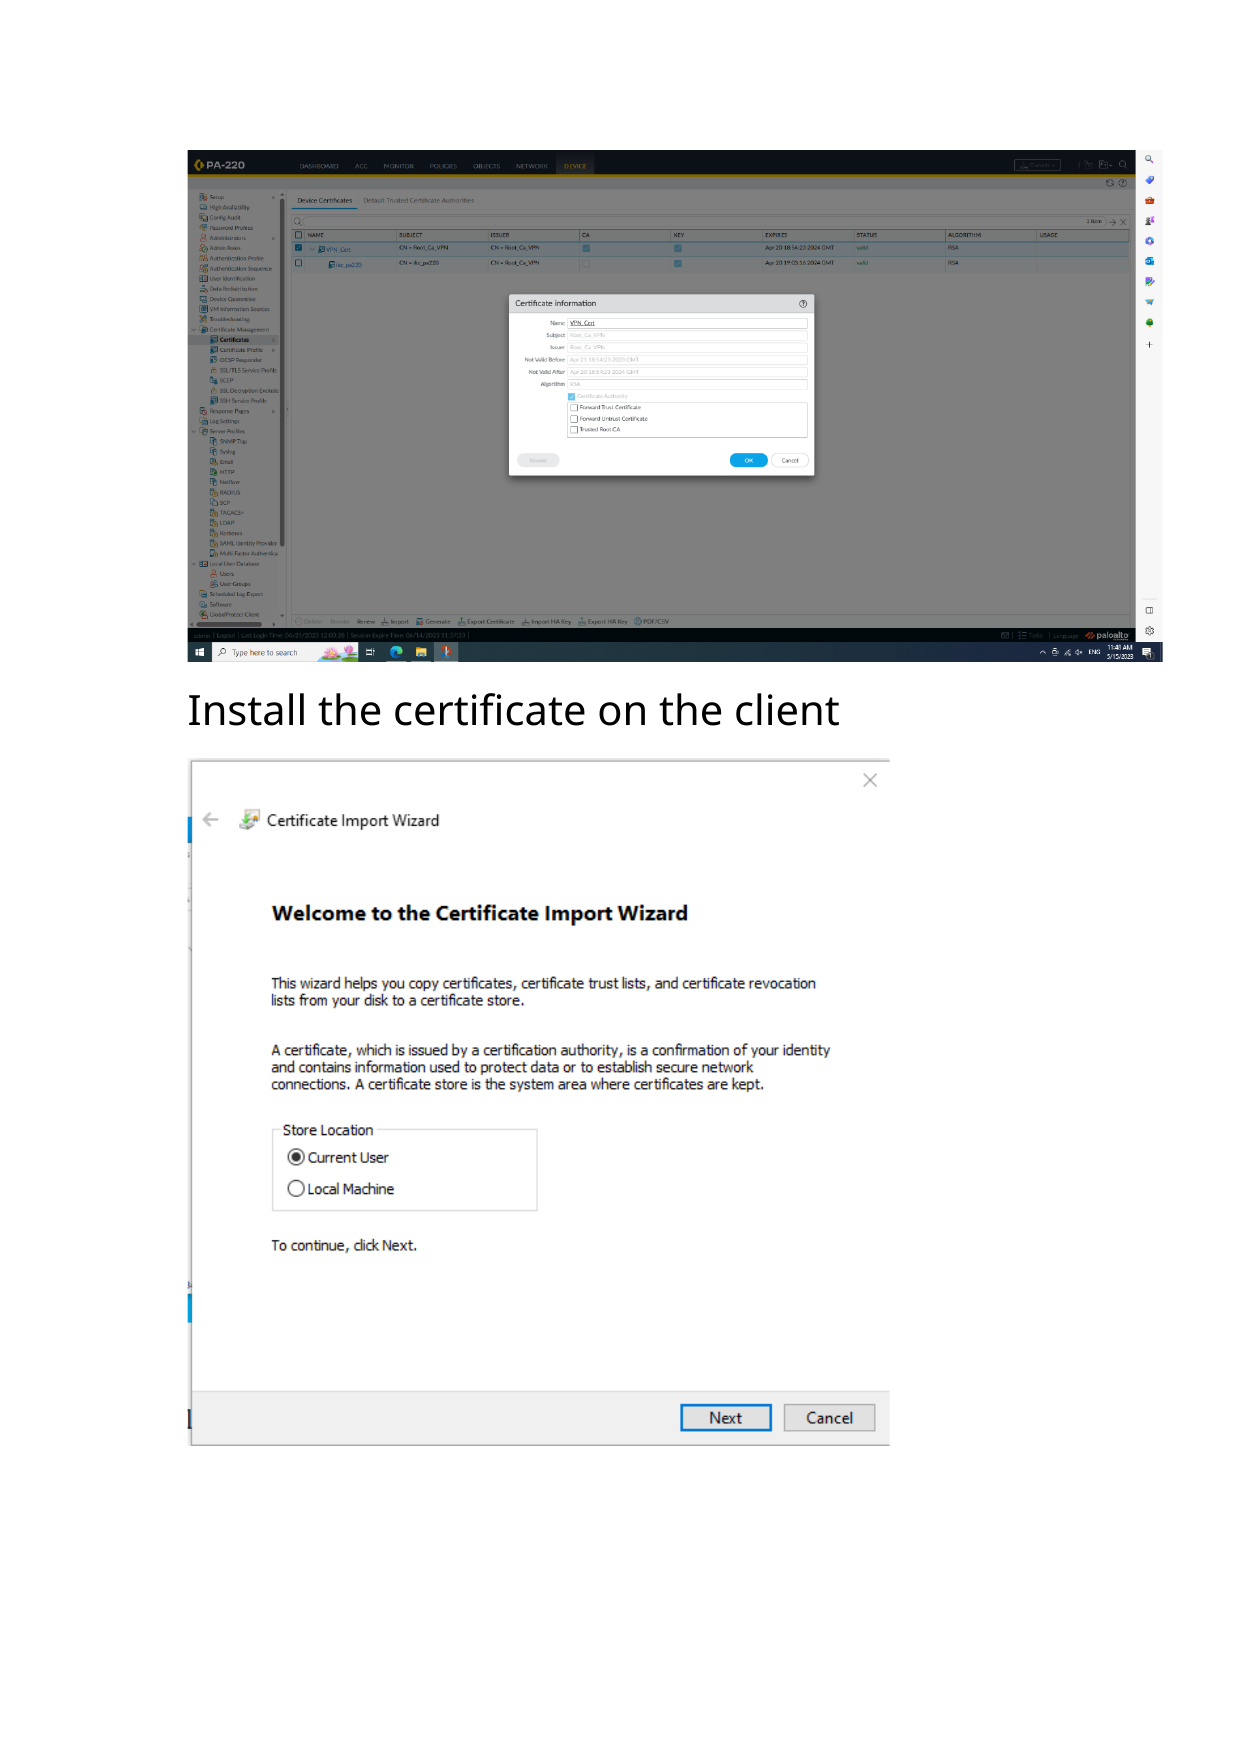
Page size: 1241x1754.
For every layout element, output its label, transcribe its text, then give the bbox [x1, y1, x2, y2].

picture [187, 150, 1163, 662]
picture [187, 758, 890, 1446]
text Install the certificate on the client [187, 681, 1053, 738]
